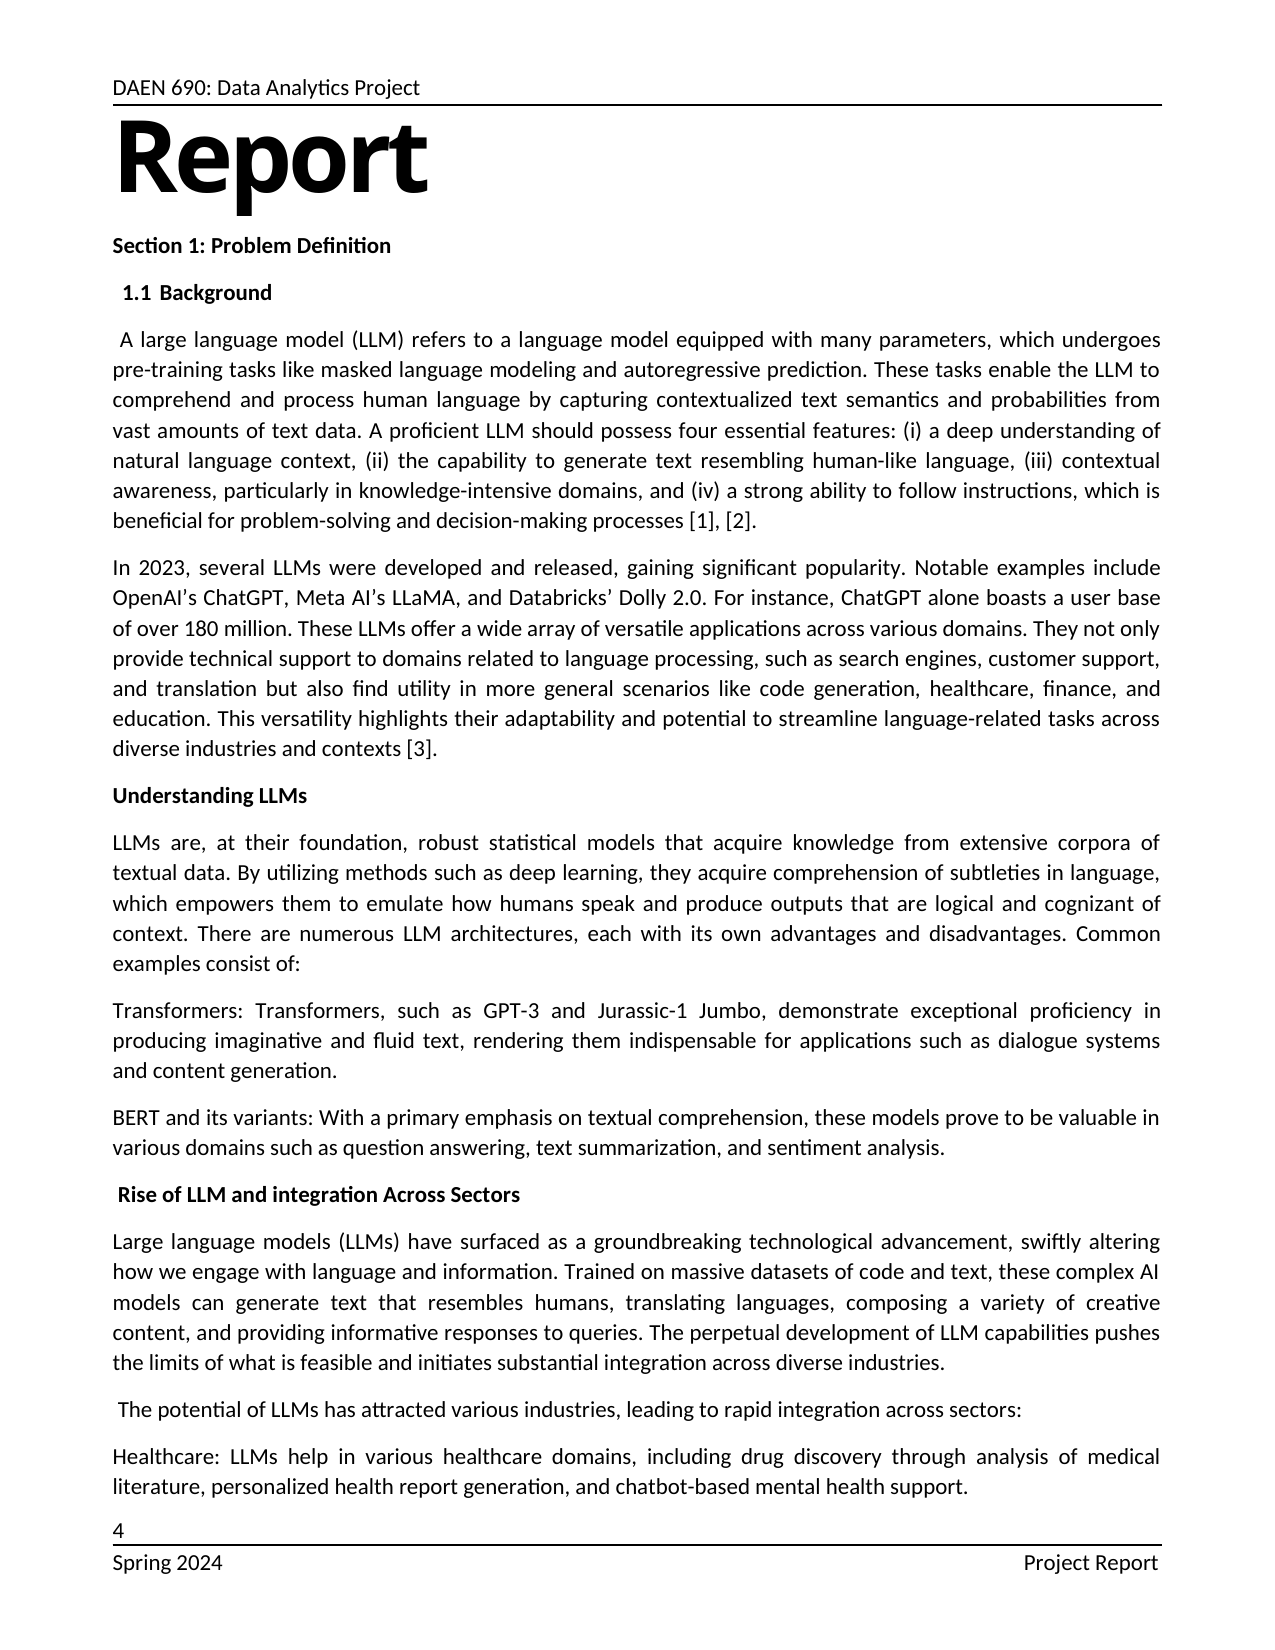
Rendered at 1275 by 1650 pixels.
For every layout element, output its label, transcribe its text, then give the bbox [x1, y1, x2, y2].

text Rise of LLM and integration Across Sectors [112, 1180, 1162, 1208]
text Healthcare: LLMs help in various healthcare domains, including drug discovery through analysis of medical literature, personalized health report generation, and chatbot-based mental health support. [112, 1442, 1162, 1500]
title Report [112, 106, 1162, 215]
text BERT and its variants: With a primary emphasis on textual comprehension, these models prove to be valuable in various domains such as question answering, text summarization, and sentiment analysis. [112, 1103, 1162, 1161]
subtitle Background [122, 278, 1162, 306]
text Transformers: Transformers, such as GPT-3 and Jurassic-1 Jumbo, demonstrate exceptional proficiency in producing imaginative and fluid text, rendering them indispensable for applications such as dialogue systems and content generation. [112, 996, 1162, 1084]
text A large language model (LLM) refers to a language model equipped with many parameters, which undergoes pre-training tasks like masked language modeling and autoregressive prediction. These tasks enable the LLM to comprehend and process human language by capturing contextualized text semantics and probabilities from vast amounts of text data. A proficient LLM should possess four essential features: (i) a deep understanding of natural language context, (ii) the capability to generate text resembling human-like language, (iii) contextual awareness, particularly in knowledge-intensive domains, and (iv) a strong ability to follow instructions, which is beneficial for problem-solving and decision-making processes [1], [2]. [112, 325, 1162, 534]
text LLMs are, at their foundation, robust statistical models that acquire knowledge from extensive corpora of textual data. By utilizing methods such as deep learning, they acquire comprehension of subtleties in language, which empowers them to emulate how humans speak and produce outputs that are logical and cognizant of context. There are numerous LLM architectures, each with its own advantages and disadvantages. Common examples consist of: [112, 828, 1162, 977]
text The potential of LLMs has attracted various industries, leading to rapid integration across sectors: [112, 1395, 1162, 1423]
subtitle Problem Definition [112, 231, 1162, 259]
text Large language models (LLMs) have surfaced as a groundbreaking technological advancement, swiftly altering how we engage with language and information. Trained on massive datasets of code and text, these complex AI models can generate text that resembles humans, translating languages, composing a variety of creative content, and providing informative responses to queries. The perpetual development of LLM capabilities pushes the limits of what is feasible and initiates substantial integration across diverse industries. [112, 1227, 1162, 1376]
text In 2023, several LLMs were developed and released, gaining significant popularity. Notable examples include OpenAI’s ChatGPT, Meta AI’s LLaMA, and Databricks’ Dolly 2.0. For instance, ChatGPT alone boasts a user base of over 180 million. These LLMs offer a wide array of versatile applications across various domains. They not only provide technical support to domains related to language processing, such as search engines, customer support, and translation but also find utility in more general scenarios like code generation, healthcare, finance, and education. This versatility highlights their adaptability and potential to streamline language-related tasks across diverse industries and contexts [3]. [112, 553, 1162, 762]
text Understanding LLMs [112, 781, 1162, 809]
